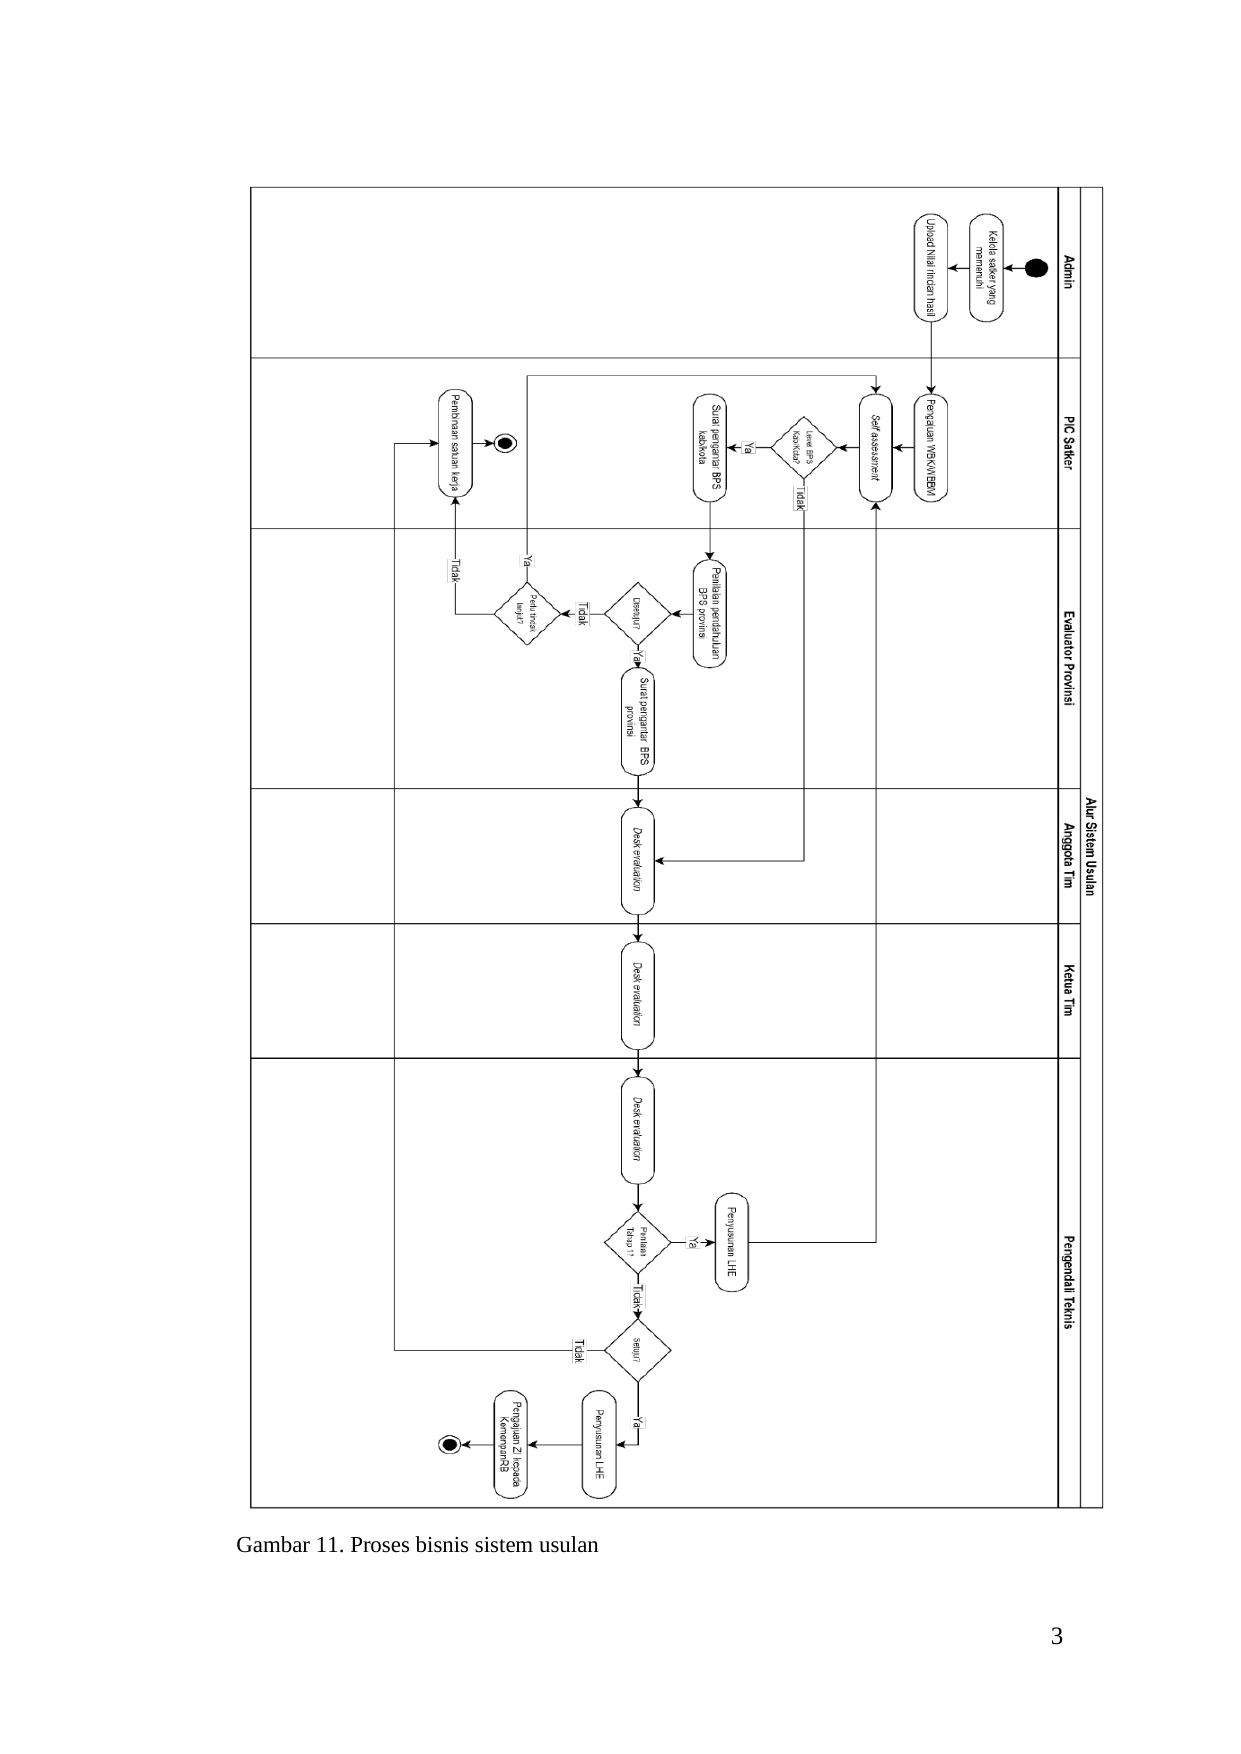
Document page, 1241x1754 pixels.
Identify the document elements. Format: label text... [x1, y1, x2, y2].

text Gambar 11. Proses bisnis sistem usulan [236, 1531, 1063, 1558]
picture [239, 179, 1113, 1515]
